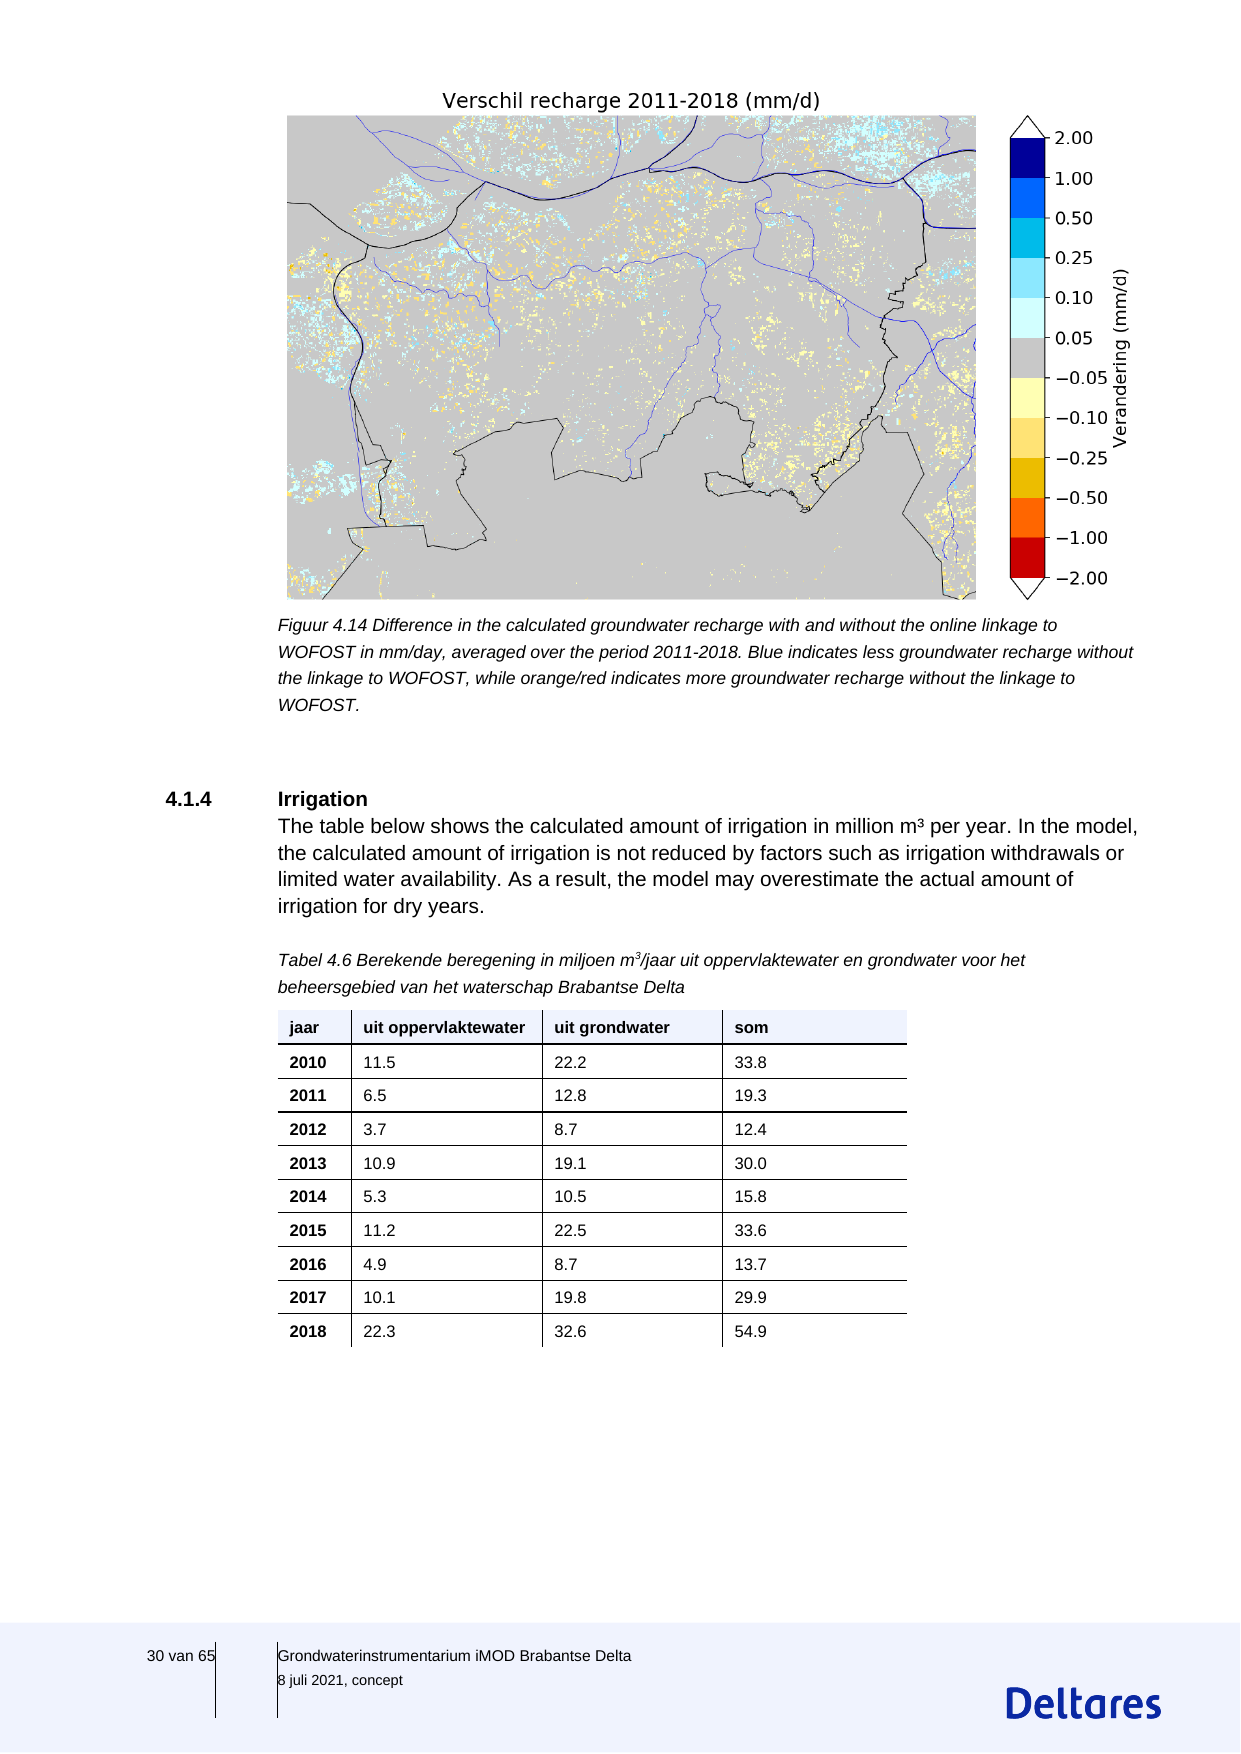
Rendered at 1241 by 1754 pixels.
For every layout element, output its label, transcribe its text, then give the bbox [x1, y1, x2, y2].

table_cell 11.5 [352, 1045, 542, 1078]
table_cell 33.6 [723, 1213, 907, 1246]
table_cell 2017 [278, 1281, 351, 1313]
table_cell 10.5 [543, 1180, 722, 1212]
table_cell 12.8 [543, 1079, 722, 1111]
table_cell 2014 [278, 1180, 351, 1212]
picture [1006, 1687, 1161, 1719]
table_cell 15.8 [723, 1180, 907, 1212]
table_cell 10.9 [352, 1146, 542, 1179]
table_cell 32.6 [543, 1314, 722, 1347]
table_cell 2010 [278, 1045, 351, 1078]
table_cell 33.8 [723, 1045, 907, 1078]
table_cell 2012 [278, 1113, 351, 1145]
table_cell 22.2 [543, 1045, 722, 1078]
table_cell 54.9 [723, 1314, 907, 1347]
table_header som [723, 1010, 907, 1043]
text The table below shows the calculated amount of irrigation in million m³ per year. In the model, the calculated amount of irrigation is not reduced by factors such as irrigation withdrawals or limited water availability. As a result, the model may overestimate the actual amount of irrigation for dry years. [278, 811, 1140, 917]
table_cell 10.1 [352, 1281, 542, 1313]
table_cell 13.7 [723, 1247, 907, 1279]
table_cell 12.4 [723, 1113, 907, 1145]
table_cell 8.7 [543, 1113, 722, 1145]
table_cell 22.5 [543, 1213, 722, 1246]
table_cell 2015 [278, 1213, 351, 1246]
table_header uit grondwater [543, 1010, 722, 1043]
table_header jaar [278, 1010, 351, 1043]
table_cell 3.7 [352, 1113, 542, 1145]
table_cell 2013 [278, 1146, 351, 1179]
table_cell 30.0 [723, 1146, 907, 1179]
table_cell 19.1 [543, 1146, 722, 1179]
table_header uit oppervlaktewater [352, 1010, 542, 1043]
picture [277, 82, 1140, 609]
table_cell 22.3 [352, 1314, 542, 1347]
table_cell 11.2 [352, 1213, 542, 1246]
table_cell 2016 [278, 1247, 351, 1279]
table_cell 5.3 [352, 1180, 542, 1212]
table_cell 4.9 [352, 1247, 542, 1279]
table_cell 19.3 [723, 1079, 907, 1111]
table_cell 29.9 [723, 1281, 907, 1313]
table_cell 19.8 [543, 1281, 722, 1313]
subtitle Irrigation [165, 784, 1140, 811]
table_cell 2018 [278, 1314, 351, 1347]
table_cell 8.7 [543, 1247, 722, 1279]
table_cell 6.5 [352, 1079, 542, 1111]
table_cell 2011 [278, 1079, 351, 1111]
